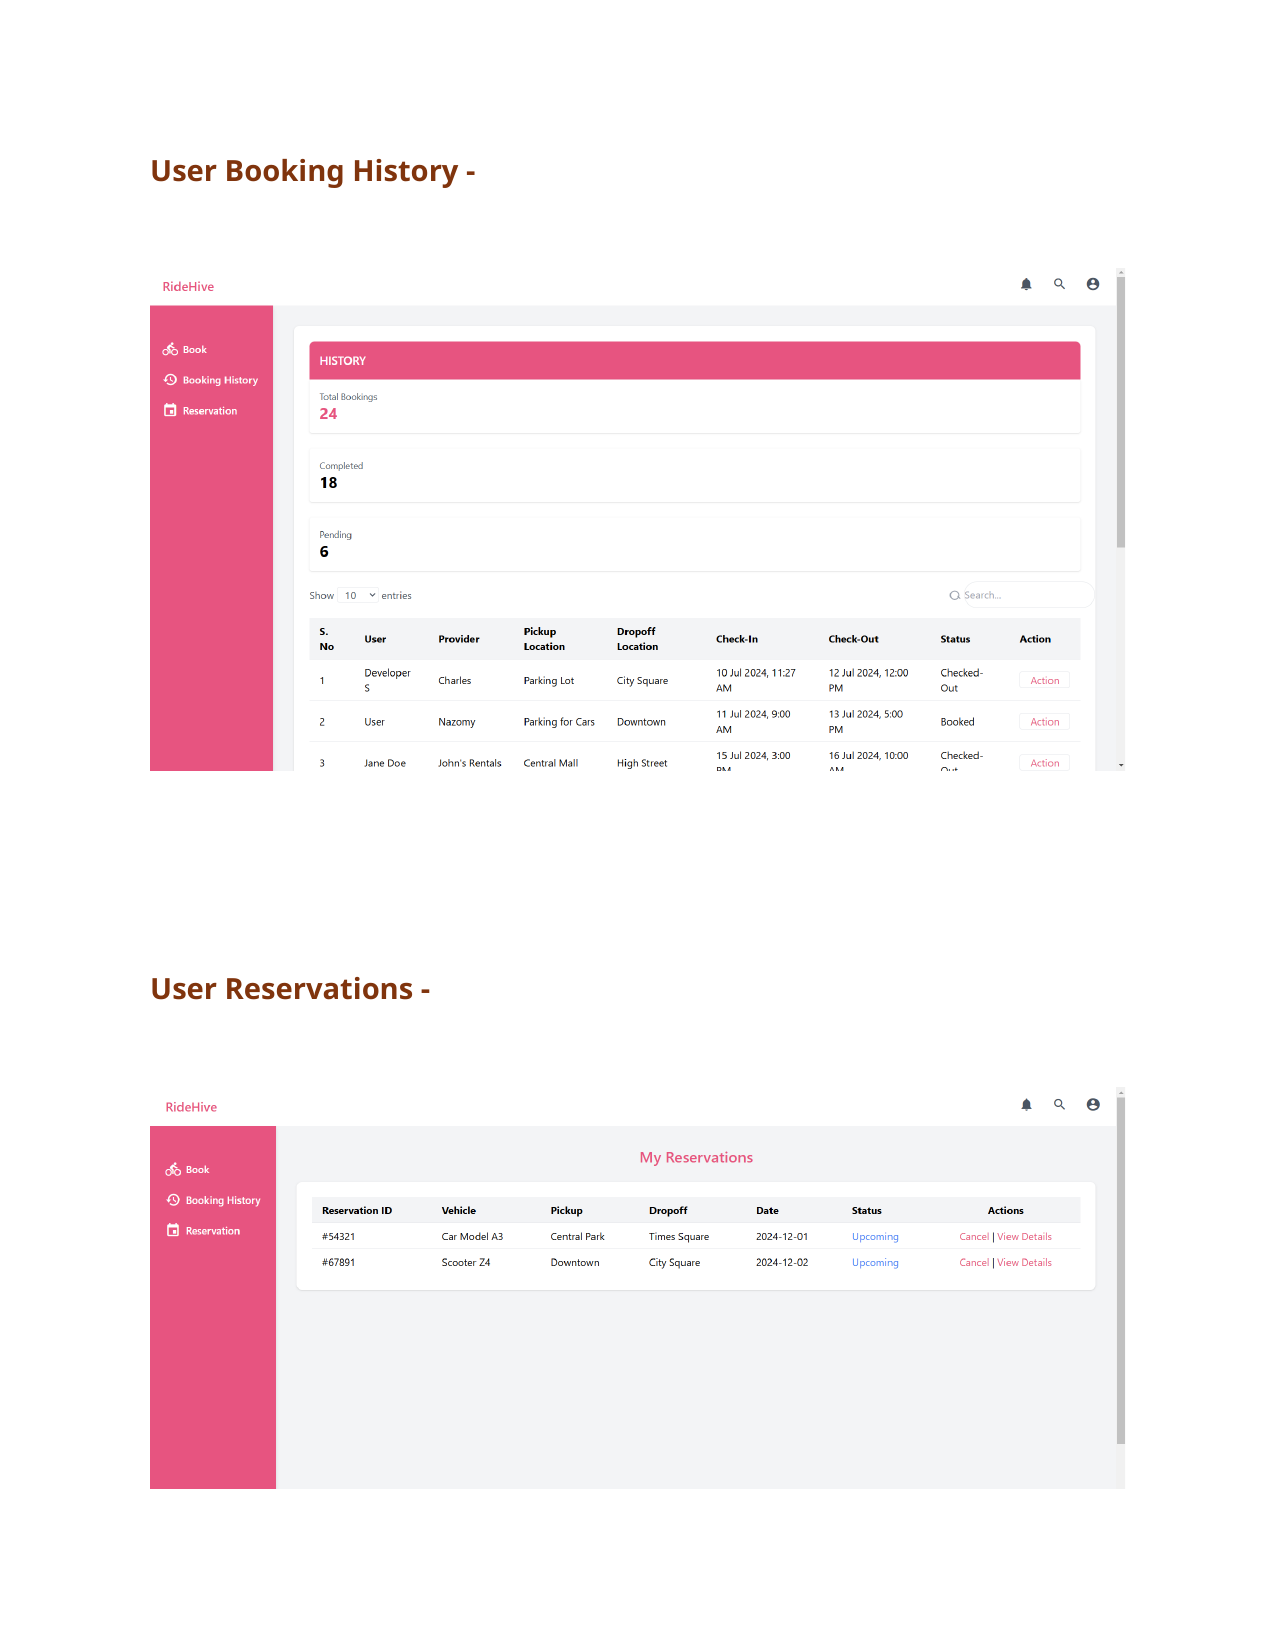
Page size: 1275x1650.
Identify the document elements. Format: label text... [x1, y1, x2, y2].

picture [150, 268, 1125, 771]
picture [150, 1087, 1125, 1489]
text User Booking History - [150, 150, 1125, 190]
text User Reservations - [150, 968, 1125, 1008]
